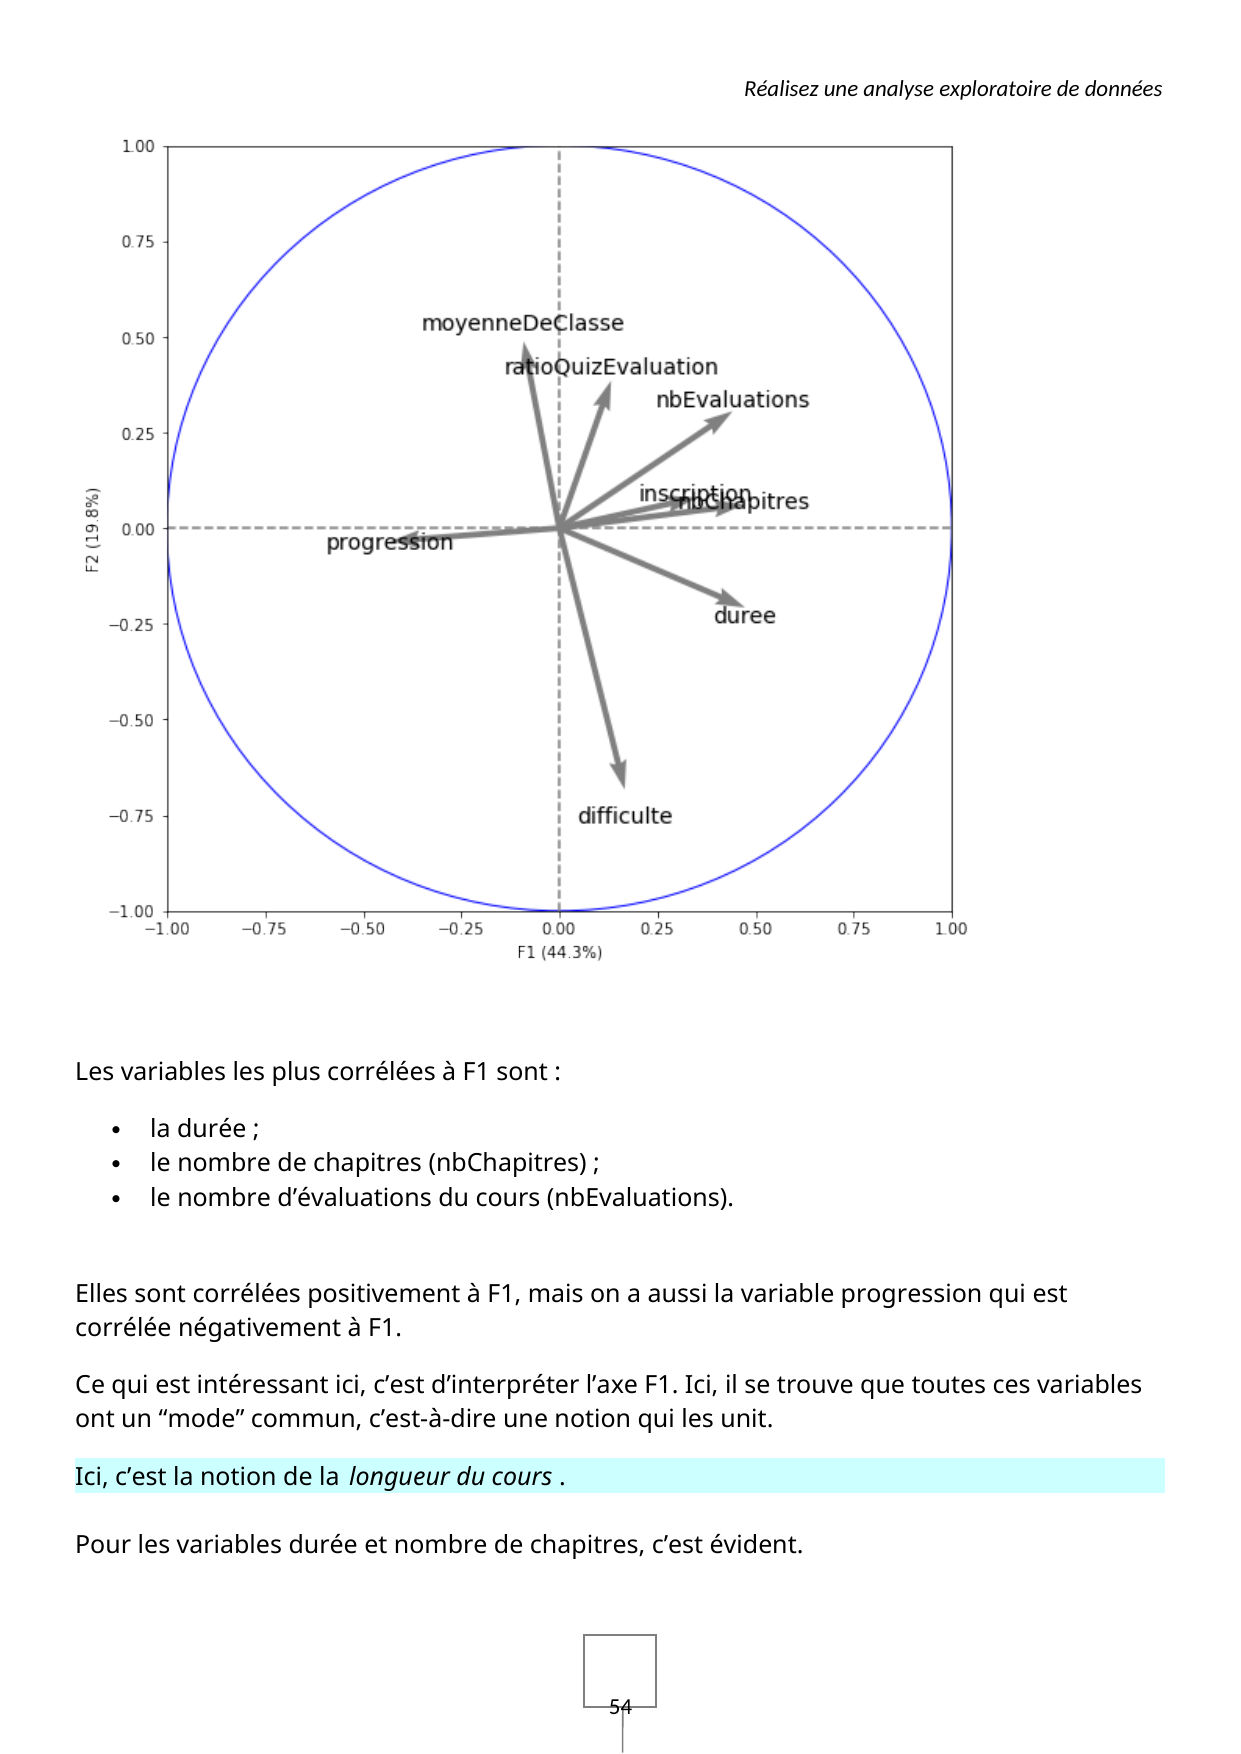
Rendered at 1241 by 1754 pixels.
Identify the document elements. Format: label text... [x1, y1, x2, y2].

text Pour les variables durée et nombre de chapitres, c’est évident. [75, 1527, 1165, 1561]
text Ici, c’est la notion de la longueur du cours . [75, 1458, 1165, 1493]
picture [75, 129, 980, 971]
list le nombre de chapitres (nbChapitres) ; [112, 1145, 1165, 1179]
text Ce qui est intéressant ici, c’est d’interpréter l’axe F1. Ici, il se trouve que toutes ces variables ont un “mode” commun, c’est-à-dire une notion qui les unit. [75, 1367, 1165, 1435]
list la durée ; [112, 1111, 1165, 1145]
list le nombre d’évaluations du cours (nbEvaluations). [112, 1179, 1165, 1213]
text Elles sont corrélées positivement à F1, mais on a aussi la variable progression qui est corrélée négativement à F1. [75, 1275, 1165, 1343]
text Les variables les plus corrélées à F1 sont : [75, 1053, 1165, 1088]
